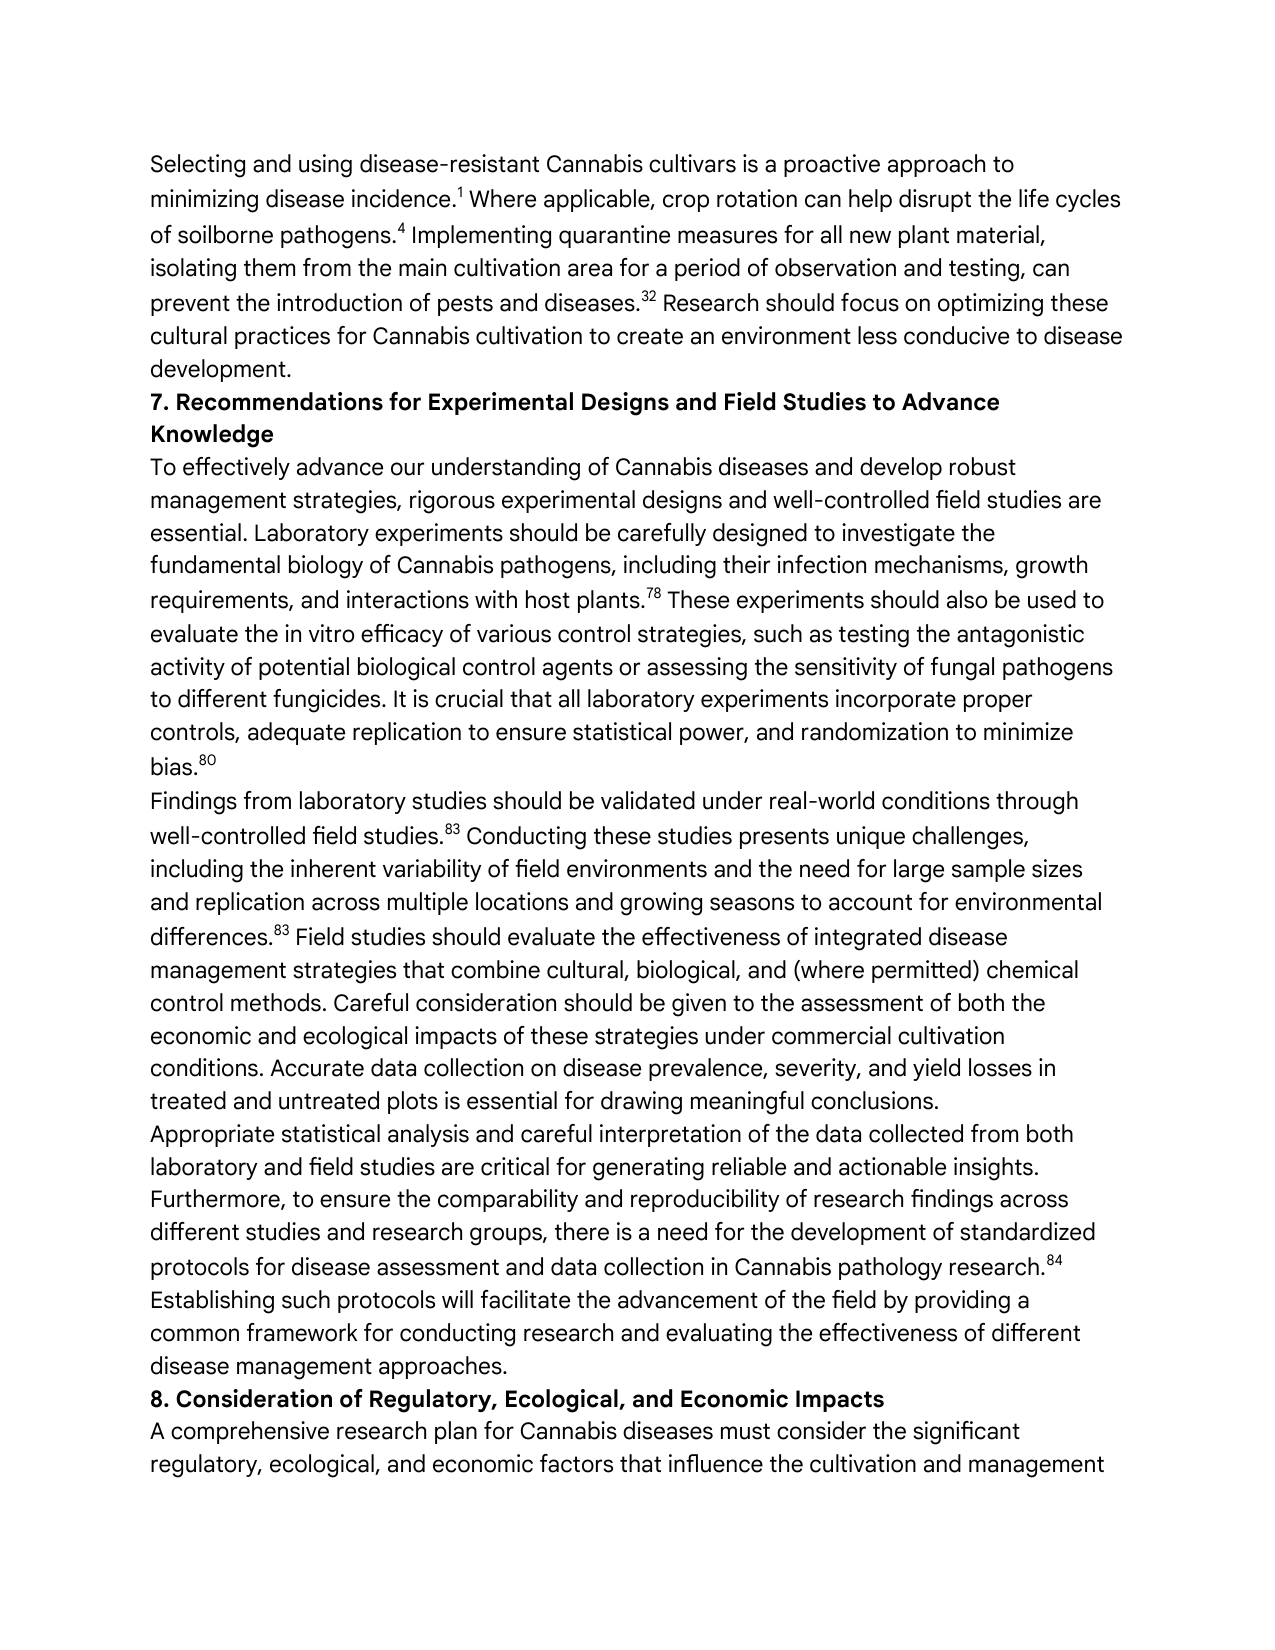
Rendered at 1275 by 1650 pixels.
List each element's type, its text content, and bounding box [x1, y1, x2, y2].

text 7. Recommendations for Experimental Designs and Field Studies to Advance Knowledge [150, 388, 1125, 449]
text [150, 1417, 1125, 1479]
text Appropriate statistical analysis and careful interpretation of the data collected from both laboratory and field studies are critical for generating reliable and actionable insights. Furthermore, to ensure the comparability and reproducibility of research findings across different studies and research groups, there is a need for the development of standardized protocols for disease assessment and data collection in Cannabis pathology research.84 Establishing such protocols will facilitate the advancement of the field by providing a common framework for conducting research and evaluating the effectiveness of different disease management approaches. [150, 1120, 1125, 1381]
text To effectively advance our understanding of Cannabis diseases and develop robust management strategies, rigorous experimental designs and well-controlled field studies are essential. Laboratory experiments should be carefully designed to investigate the fundamental biology of Cannabis pathogens, including their infection mechanisms, growth requirements, and interactions with host plants.78 These experiments should also be used to evaluate the in vitro efficacy of various control strategies, such as testing the antagonistic activity of potential biological control agents or assessing the sensitivity of fungal pathogens to different fungicides. It is crucial that all laboratory experiments incorporate proper controls, adequate replication to ensure statistical power, and randomization to minimize bias.80 [150, 453, 1125, 783]
text Findings from laboratory studies should be validated under real-world conditions through well-controlled field studies.83 Conducting these studies presents unique challenges, including the inherent variability of field environments and the need for large sample sizes and replication across multiple locations and growing seasons to account for environmental differences.83 Field studies should evaluate the effectiveness of integrated disease management strategies that combine cultural, biological, and (where permitted) chemical control methods. Careful consideration should be given to the assessment of both the economic and ecological impacts of these strategies under commercial cultivation conditions. Accurate data collection on disease prevalence, severity, and yield losses in treated and untreated plots is essential for drawing meaningful conclusions. [150, 787, 1125, 1116]
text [150, 150, 1125, 384]
text 8. Consideration of Regulatory, Ecological, and Economic Impacts [150, 1385, 1125, 1413]
